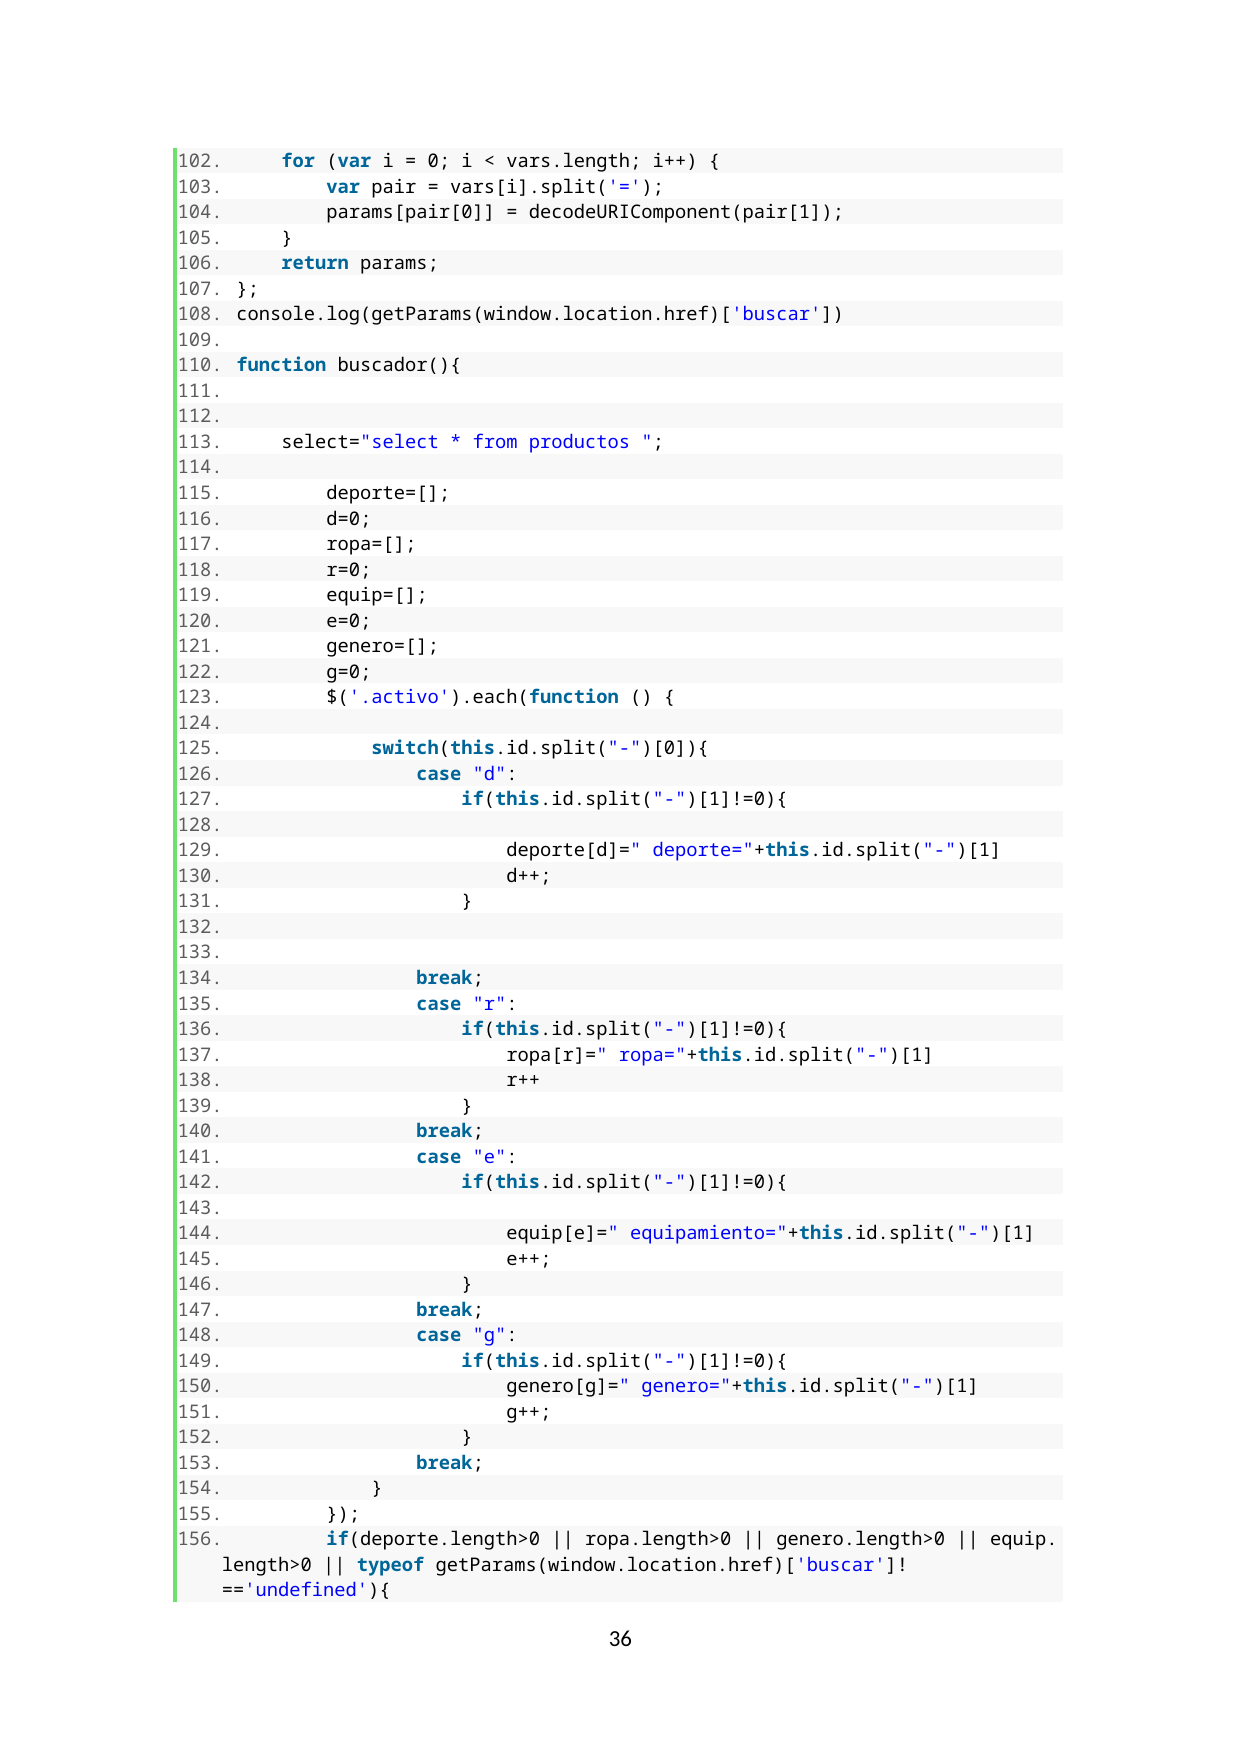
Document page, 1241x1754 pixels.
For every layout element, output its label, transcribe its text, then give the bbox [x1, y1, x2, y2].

list genero=[]; [177, 632, 1063, 658]
list $('.activo').each(function () { [177, 683, 1063, 709]
list if(deporte.length>0 || ropa.length>0 || genero.length>0 || equip.length>0 || typeof getParams(window.location.href)['buscar']!=='undefined'){ [177, 1526, 1063, 1602]
list }; [177, 275, 1063, 301]
list g=0; [177, 658, 1063, 683]
list console.log(getParams(window.location.href)['buscar']) [177, 301, 1063, 326]
list e++; [177, 1245, 1063, 1271]
list d++; [177, 862, 1063, 888]
list select="select * from productos "; [177, 428, 1063, 454]
list case "r": [177, 990, 1063, 1015]
list function buscador(){ [177, 352, 1063, 377]
list } [177, 224, 1063, 250]
list if(this.id.split("-")[1]!=0){ [177, 1168, 1063, 1194]
list case "d": [177, 760, 1063, 786]
list ropa[r]=" ropa="+this.id.split("-")[1] [177, 1041, 1063, 1066]
list r=0; [177, 556, 1063, 581]
list break; [177, 1117, 1063, 1143]
list deporte=[]; [177, 479, 1063, 505]
list } [177, 1271, 1063, 1296]
list d=0; [177, 505, 1063, 530]
list g++; [177, 1398, 1063, 1424]
list case "g": [177, 1322, 1063, 1347]
list break; [177, 1449, 1063, 1475]
list } [177, 888, 1063, 913]
list return params; [177, 250, 1063, 275]
list if(this.id.split("-")[1]!=0){ [177, 1015, 1063, 1041]
list equip=[]; [177, 581, 1063, 607]
list if(this.id.split("-")[1]!=0){ [177, 786, 1063, 811]
list }); [177, 1500, 1063, 1526]
list var pair = vars[i].split('='); [177, 173, 1063, 199]
list case "e": [177, 1143, 1063, 1168]
list break; [177, 1296, 1063, 1322]
list params[pair[0]] = decodeURIComponent(pair[1]); [177, 199, 1063, 224]
list e=0; [177, 607, 1063, 632]
list if(this.id.split("-")[1]!=0){ [177, 1347, 1063, 1373]
list } [177, 1424, 1063, 1449]
list deporte[d]=" deporte="+this.id.split("-")[1] [177, 837, 1063, 862]
list switch(this.id.split("-")[0]){ [177, 734, 1063, 760]
list for (var i = 0; i < vars.length; i++) { [177, 148, 1063, 173]
list break; [177, 964, 1063, 990]
list equip[e]=" equipamiento="+this.id.split("-")[1] [177, 1219, 1063, 1245]
list } [177, 1092, 1063, 1117]
list ropa=[]; [177, 530, 1063, 556]
list r++ [177, 1066, 1063, 1092]
list } [177, 1475, 1063, 1500]
list genero[g]=" genero="+this.id.split("-")[1] [177, 1373, 1063, 1398]
